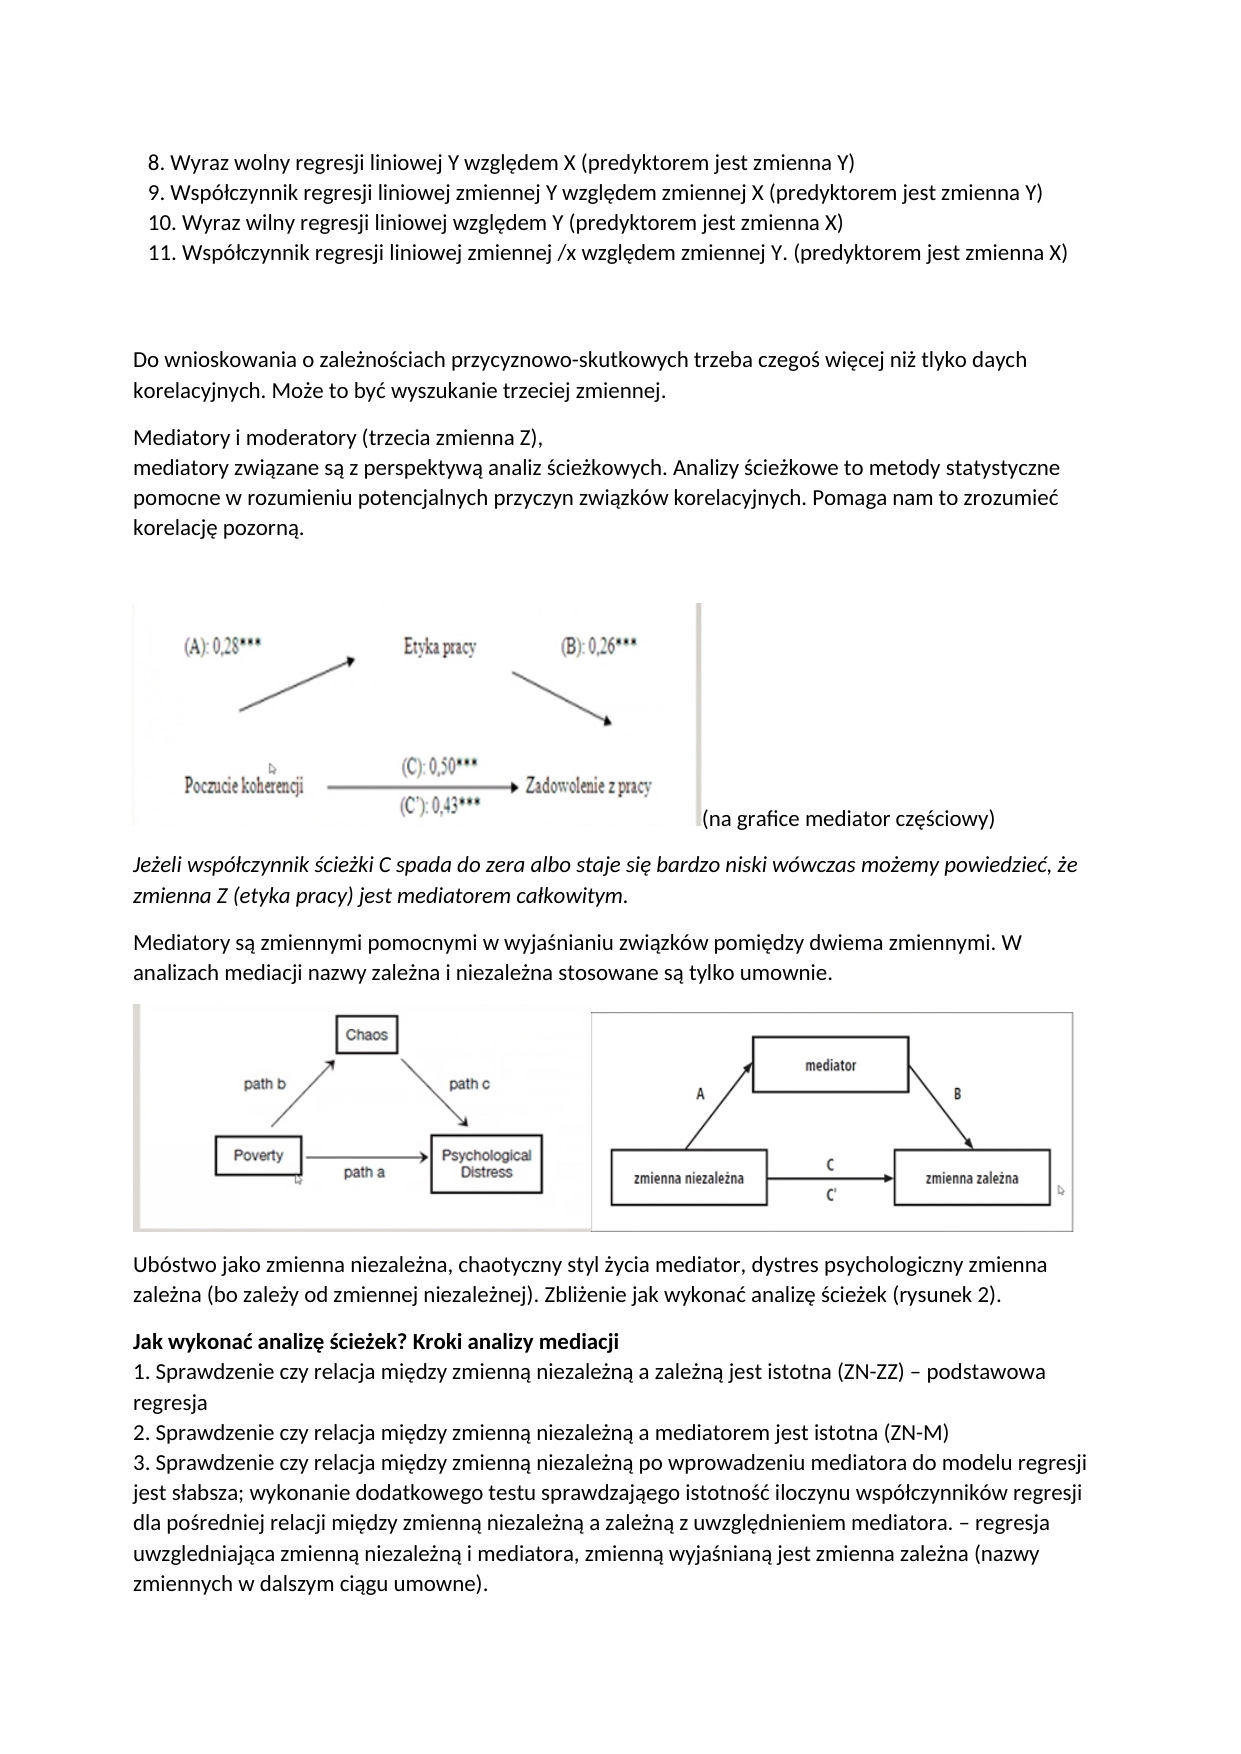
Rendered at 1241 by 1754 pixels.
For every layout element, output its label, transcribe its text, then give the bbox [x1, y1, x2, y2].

text Mediatory są zmiennymi pomocnymi w wyjaśnianiu związków pomiędzy dwiema zmiennymi. W analizach mediacji nazwy zależna i niezależna stosowane są tylko umownie. [133, 928, 1093, 986]
text Jak wykonać analizę ścieżek? Kroki analizy mediacji 1. Sprawdzenie czy relacja między zmienną niezależną a zależną jest istotna (ZN-ZZ) – podstawowa regresja 2. Sprawdzenie czy relacja między zmienną niezależną a mediatorem jest istotna (ZN-M) 3. Sprawdzenie czy relacja między zmienną niezależną po wprowadzeniu mediatora do modelu regresji jest słabsza; wykonanie dodatkowego testu sprawdzająego istotność iloczynu współczynników regresji dla pośredniej relacji między zmienną niezależną a zależną z uwzględnieniem mediatora. – regresja uwzgledniająca zmienną niezależną i mediatora, zmienną wyjaśnianą jest zmienna zależna (nazwy zmiennych w dalszym ciągu umowne). [133, 1327, 1093, 1597]
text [148, 148, 1093, 296]
picture [132, 1004, 1074, 1232]
text Do wnioskowania o zależnościach przycyznowo-skutkowych trzeba czegoś więcej niż tlyko daych korelacyjnych. Może to być wyszukanie trzeciej zmiennej. [133, 315, 1093, 404]
text Ubóstwo jako zmienna niezależna, chaotyczny styl życia mediator, dystres psychologiczny zmienna zależna (bo zależy od zmiennej niezależnej). Zbliżenie jak wykonać analizę ścieżek (rysunek 2). [133, 1250, 1093, 1308]
text Jeżeli współczynnik ścieżki C spada do zera albo staje się bardzo niski wówczas możemy powiedzieć, że zmienna Z (etyka pracy) jest mediatorem całkowitym. [133, 851, 1093, 909]
picture [132, 603, 702, 826]
